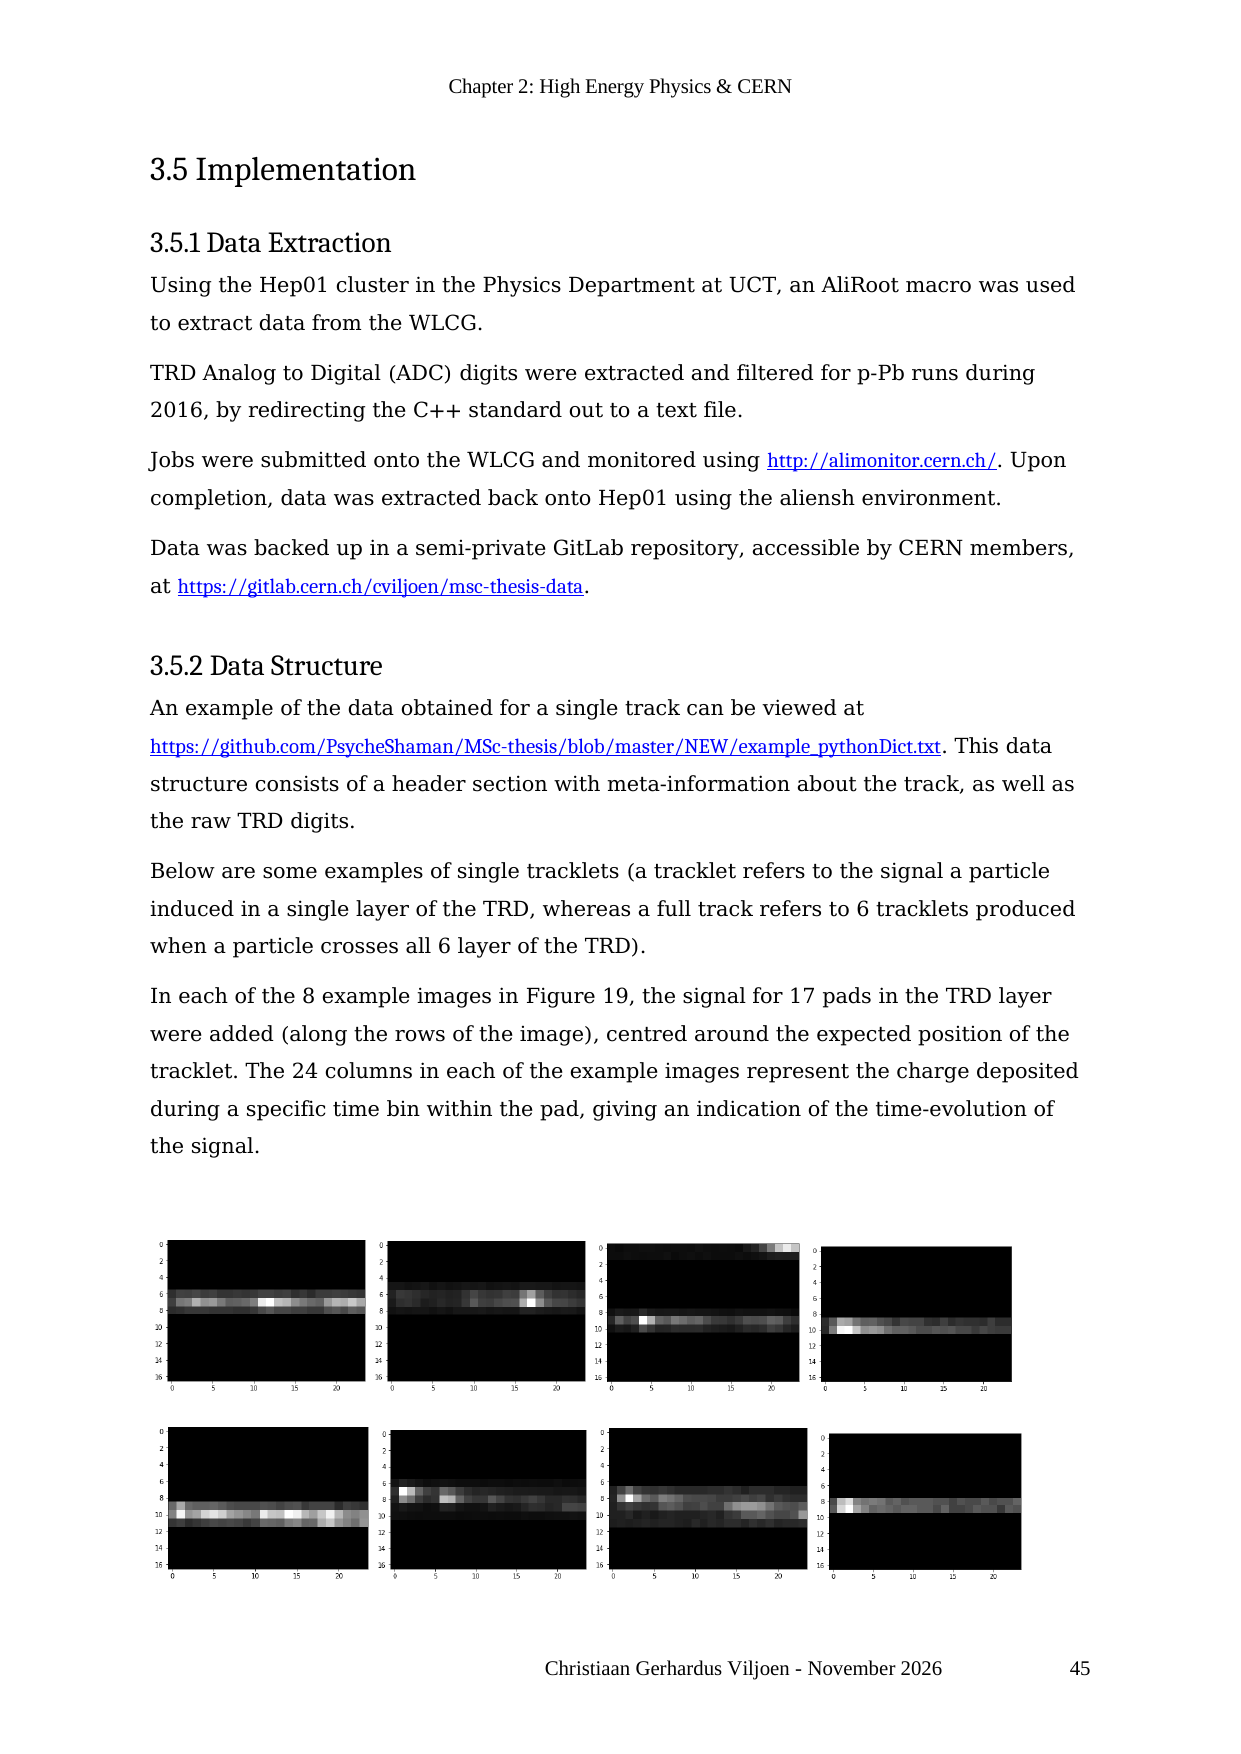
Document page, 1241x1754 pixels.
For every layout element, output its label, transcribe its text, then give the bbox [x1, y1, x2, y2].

subtitle Data Structure [150, 649, 1090, 682]
picture [150, 1420, 1027, 1584]
text Using the Hep01 cluster in the Physics Department at UCT, an AliRoot macro was used to extract data from the WLCG. [150, 272, 1090, 334]
text An example of the data obtained for a single track can be viewed at https://github.com/PsycheShaman/MSc-thesis/blob/master/NEW/example_pythonDict.txt. This data structure consists of a header section with meta-information about the track, as well as the raw TRD digits. [150, 695, 1090, 833]
picture [150, 1233, 1017, 1396]
subtitle Implementation [150, 150, 1090, 188]
text Jobs were submitted onto the WLCG and monitored using http://alimonitor.cern.ch/. Upon completion, data was extracted back onto Hep01 using the aliensh environment. [150, 447, 1090, 510]
text Data was backed up in a semi-private GitLab repository, accessible by CERN members, at https://gitlab.cern.ch/cviljoen/msc-thesis-data. [150, 535, 1090, 598]
subtitle Data Extraction [150, 226, 1090, 259]
text TRD Analog to Digital (ADC) digits were extracted and filtered for p-Pb runs during 2016, by redirecting the C++ standard out to a text file. [150, 359, 1090, 422]
text Below are some examples of single tracklets (a tracklet refers to the signal a particle induced in a single layer of the TRD, whereas a full track refers to 6 tracklets produced when a particle crosses all 6 layer of the TRD). [150, 858, 1090, 958]
